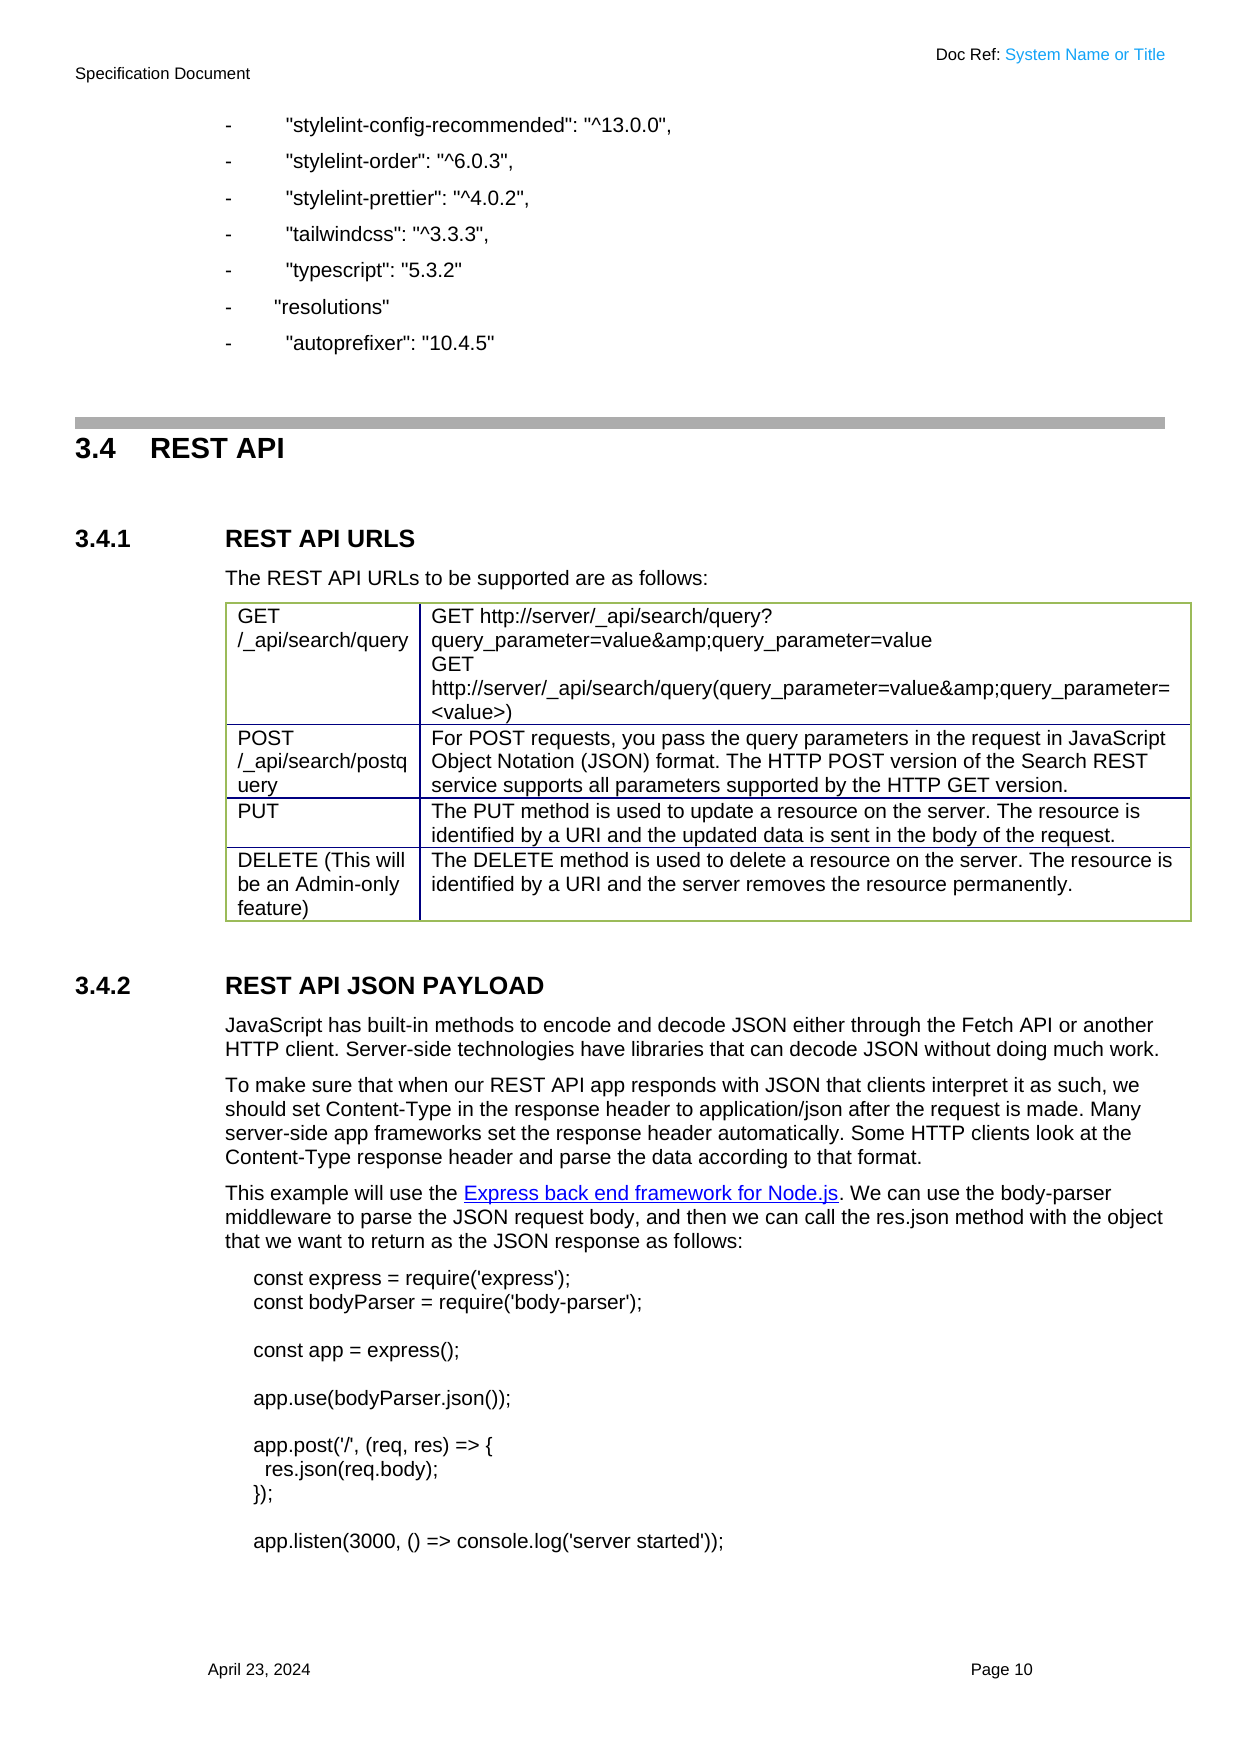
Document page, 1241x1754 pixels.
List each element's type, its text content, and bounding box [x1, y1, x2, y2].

text app.use(bodyParser.json()); [253, 1385, 1165, 1409]
table_cell DELETE (This will be an Admin-only feature) [227, 848, 419, 920]
table_cell The DELETE method is used to delete a resource on the server. The resource is identified by a URI and the server removes the resource permanently. [421, 848, 1190, 920]
subtitle REST API [75, 429, 1165, 465]
text To make sure that when our REST API app responds with JSON that clients interpret it as such, we should set Content-Type in the response header to application/json after the request is made. Many server-side app frameworks set the response header automatically. Some HTTP clients look at the Content-Type response header and parse the data according to that format. [225, 1073, 1165, 1169]
text const express = require('express'); [253, 1266, 1165, 1289]
text }); [253, 1481, 1165, 1505]
list "resolutions" [225, 295, 1165, 319]
subtitle REST API URLs [75, 524, 1165, 553]
table_cell For POST requests, you pass the query parameters in the request in JavaScript Object Notation (JSON) format. The HTTP POST version of the Search REST service supports all parameters supported by the HTTP GET version. [421, 725, 1190, 797]
list "stylelint-prettier": "^4.0.2", [225, 185, 1165, 209]
subtitle REST API JSON Payload [75, 971, 1165, 1000]
list "autoprefixer": "10.4.5" [225, 331, 1165, 355]
text app.post('/', (req, res) => { [253, 1433, 1165, 1457]
text This example will use the Express back end framework for Node.js. We can use the body-parser middleware to parse the JSON request body, and then we can call the res.json method with the object that we want to return as the JSON response as follows: [225, 1181, 1165, 1253]
text app.listen(3000, () => console.log('server started')); [253, 1529, 1165, 1553]
table_cell PUT [227, 799, 419, 847]
list "tailwindcss": "^3.3.3", [225, 222, 1165, 246]
table_header GET /_api/search/query [227, 604, 419, 724]
table_cell POST /_api/search/postquery [227, 725, 419, 797]
list "stylelint-order": "^6.0.3", [225, 149, 1165, 173]
text const bodyParser = require('body-parser'); [253, 1289, 1165, 1313]
text const app = express(); [253, 1337, 1165, 1361]
text JavaScript has built-in methods to encode and decode JSON either through the Fetch API or another HTTP client. Server-side technologies have libraries that can decode JSON without doing much work. [225, 1012, 1165, 1060]
list "typescript": "5.3.2" [225, 258, 1165, 282]
table_header GET http://server/_api/search/query?query_parameter=value&amp;query_parameter=value GET http://server/_api/search/query(query_parameter=value&amp;query_parameter=<value>) [421, 604, 1190, 724]
table_cell The PUT method is used to update a resource on the server. The resource is identified by a URI and the updated data is sent in the body of the request. [421, 799, 1190, 847]
text The REST API URLs to be supported are as follows: [225, 565, 1165, 589]
text res.json(req.body); [253, 1457, 1165, 1481]
list "stylelint-config-recommended": "^13.0.0", [225, 112, 1165, 136]
